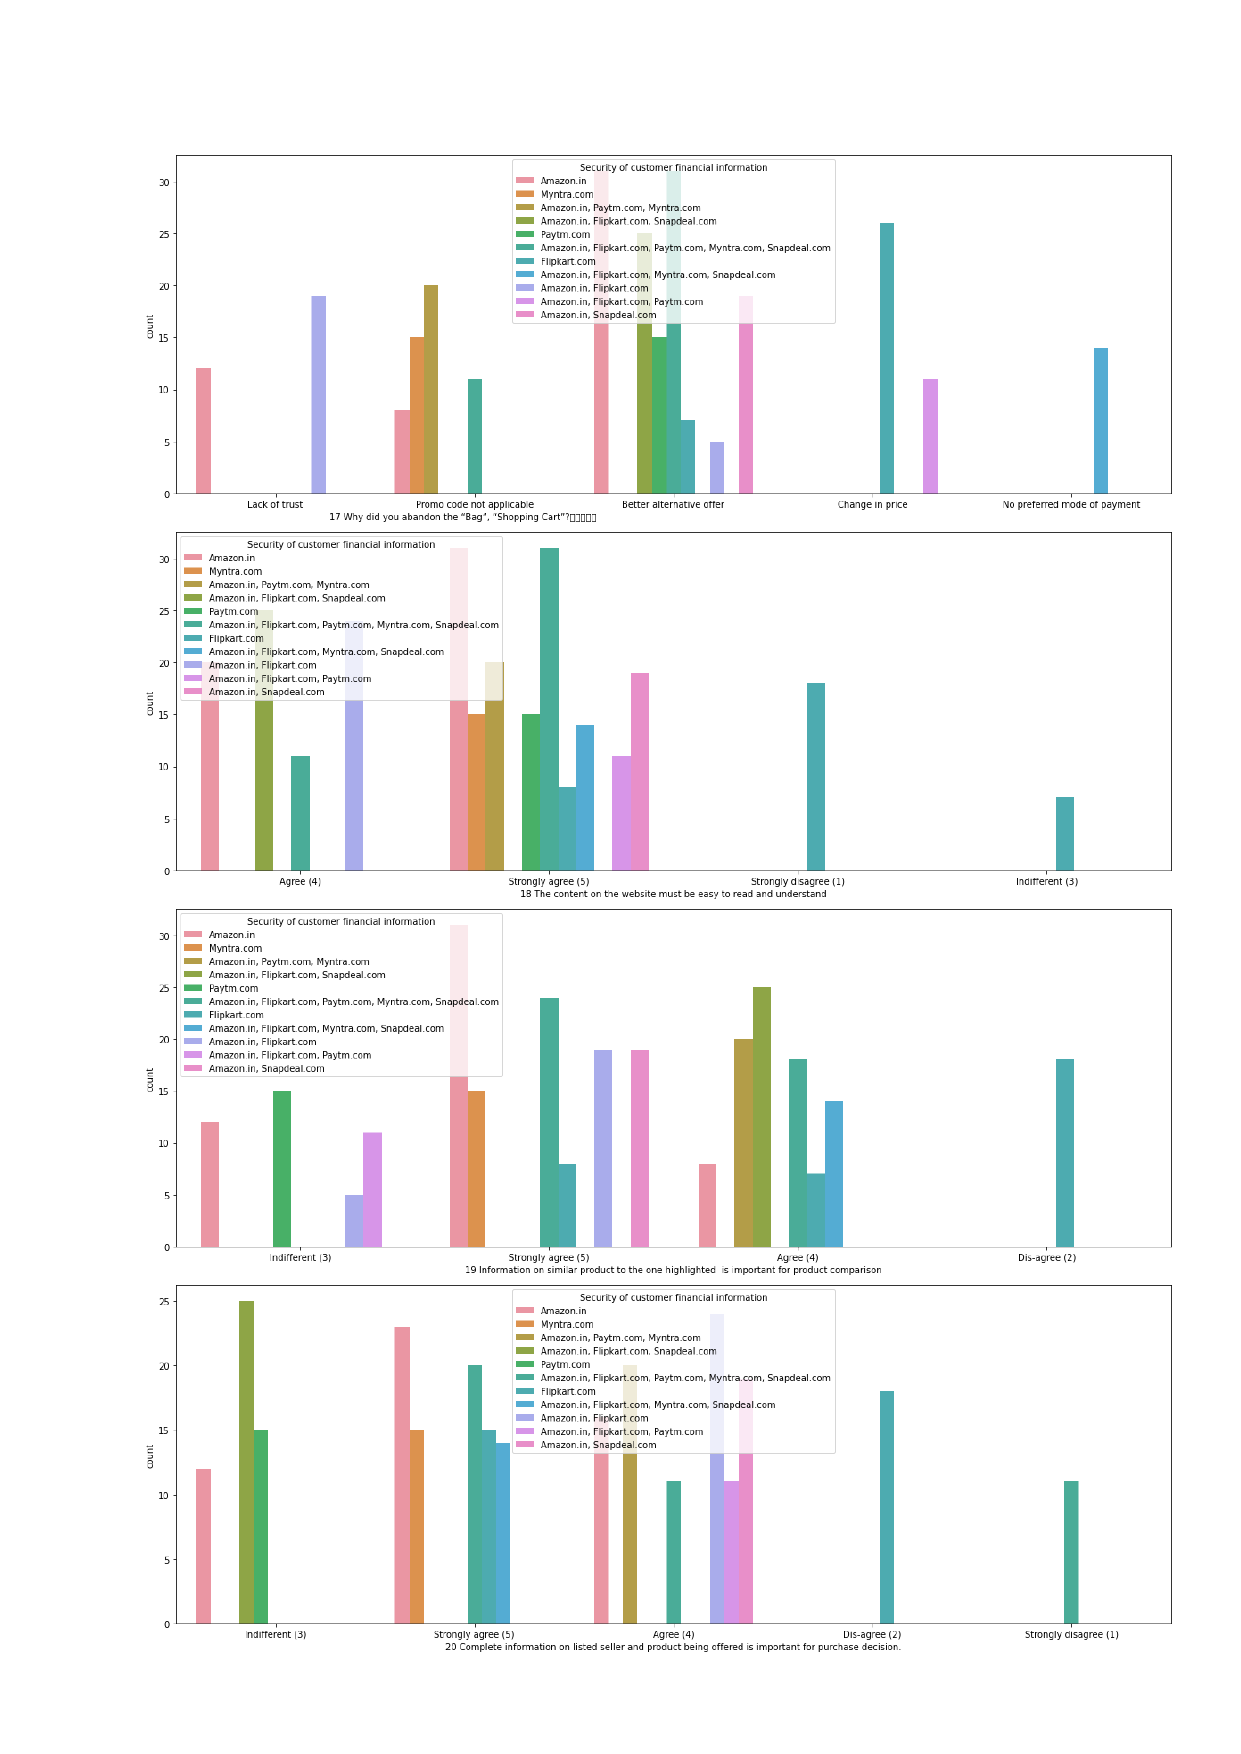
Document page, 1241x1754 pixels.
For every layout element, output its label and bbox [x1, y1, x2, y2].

picture [139, 150, 1177, 1657]
